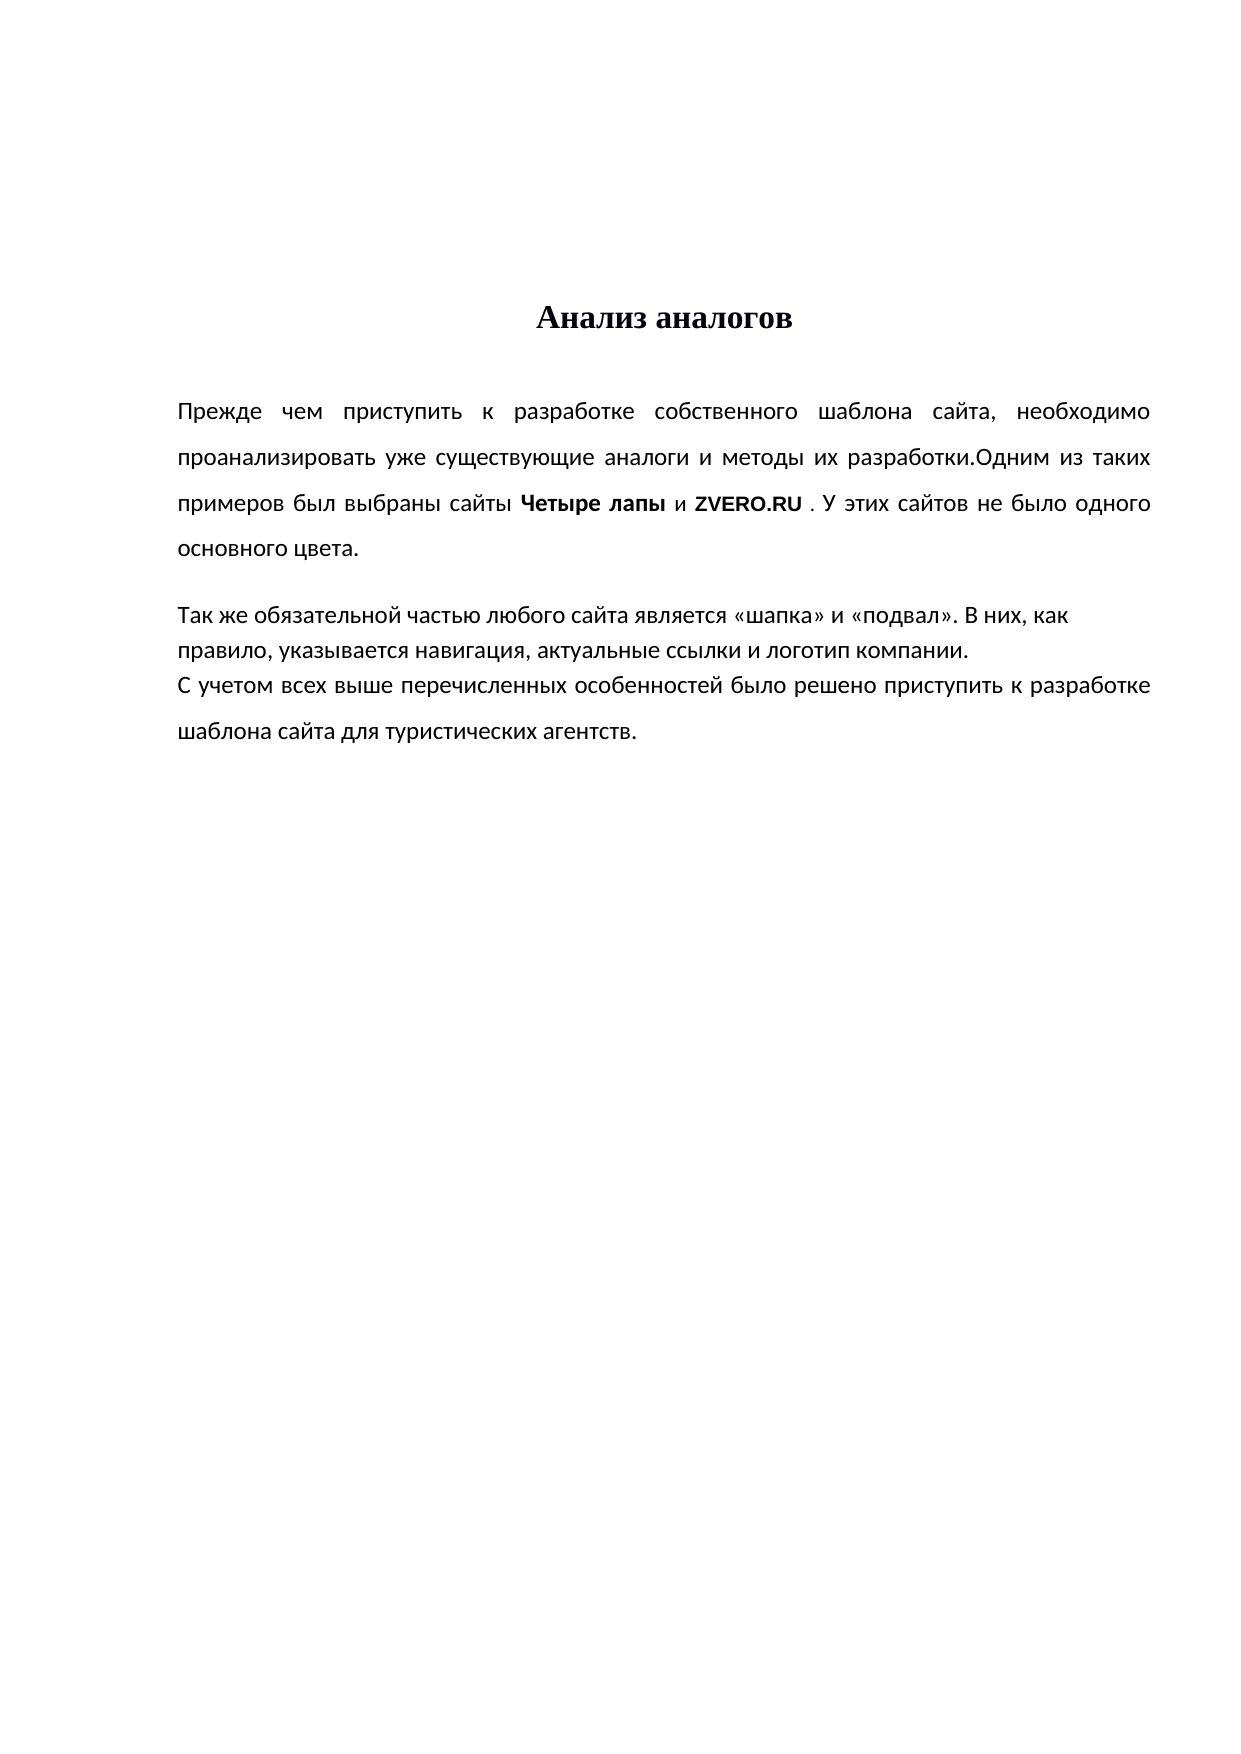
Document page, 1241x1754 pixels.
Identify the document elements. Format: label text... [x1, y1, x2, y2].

subtitle Анализ аналогов [177, 297, 1152, 336]
text С учетом всех выше перечисленных особенностей было решено приступить к разработке шаблона сайта для туристических агентств. [177, 669, 1152, 745]
text Так же обязательной частью любого сайта является «шапка» и «подвал». В них, как правило, указывается навигация, актуальные ссылки и логотип компании. [177, 599, 1152, 665]
text Прежде чем приступить к разработке собственного шаблона сайта, необходимо проанализировать уже существующие аналоги и методы их разработки.Одним из таких примеров был выбраны сайты Четыре лапы и ZVERO.RU . У этих сайтов не было одного основного цвета. [177, 395, 1152, 563]
